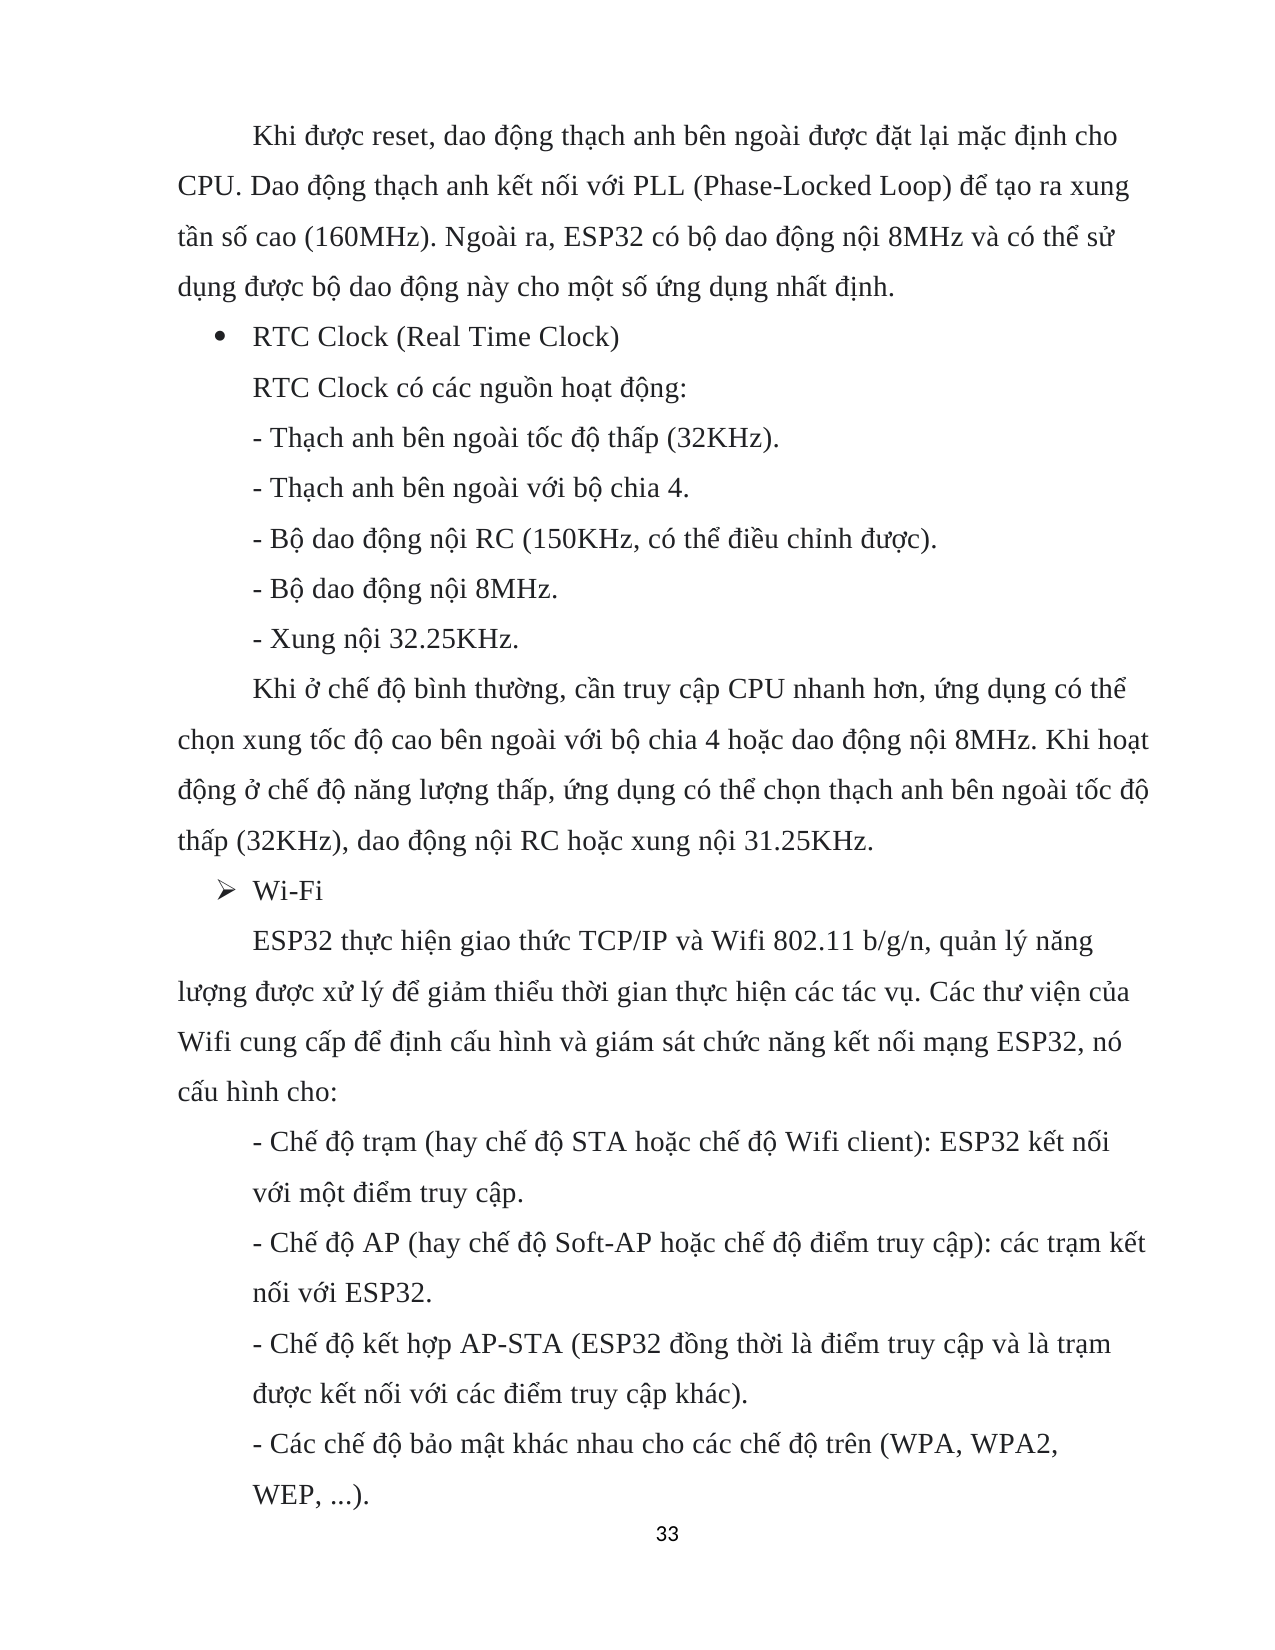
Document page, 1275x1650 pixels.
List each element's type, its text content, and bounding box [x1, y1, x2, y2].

text - Thạch anh bên ngoài với bộ chia 4. [252, 470, 1157, 504]
text - Thạch anh bên ngoài tốc độ thấp (32KHz). [252, 420, 1157, 454]
text - Chế độ AP (hay chế độ Soft-AP hoặc chế độ điểm truy cập): các trạm kết nối với ESP32. [252, 1225, 1157, 1309]
text - Các chế độ bảo mật khác nhau cho các chế độ trên (WPA, WPA2, WEP, ...). [252, 1426, 1157, 1510]
text RTC Clock có các nguồn hoạt động: [177, 370, 1157, 403]
text - Xung nội 32.25KHz. [252, 621, 1157, 655]
text - Chế độ trạm (hay chế độ STA hoặc chế độ Wifi client): ESP32 kết nối với một điểm truy cập. [252, 1124, 1157, 1208]
list RTC Clock (Real Time Clock) [215, 319, 1157, 353]
text Khi được reset, dao động thạch anh bên ngoài được đặt lại mặc định cho CPU. Dao động thạch anh kết nối với PLL (Phase-Locked Loop) để tạo ra xung tần số cao (160MHz). Ngoài ra, ESP32 có bộ dao động nội 8MHz và có thể sử dụng được bộ dao động này cho một số ứng dụng nhất định. [177, 118, 1157, 303]
list Wi-Fi [215, 873, 1157, 907]
text - Bộ dao động nội RC (150KHz, có thể điều chỉnh được). [252, 521, 1157, 554]
text - Chế độ kết hợp AP-STA (ESP32 đồng thời là điểm truy cập và là trạm được kết nối với các điểm truy cập khác). [252, 1326, 1157, 1410]
text ESP32 thực hiện giao thức TCP/IP và Wifi 802.11 b/g/n, quản lý năng lượng được xử lý để giảm thiểu thời gian thực hiện các tác vụ. Các thư viện của Wifi cung cấp để định cấu hình và giám sát chức năng kết nối mạng ESP32, nó cấu hình cho: [177, 923, 1157, 1108]
text Khi ở chế độ bình thường, cần truy cập CPU nhanh hơn, ứng dụng có thể chọn xung tốc độ cao bên ngoài với bộ chia 4 hoặc dao động nội 8MHz. Khi hoạt động ở chế độ năng lượng thấp, ứng dụng có thể chọn thạch anh bên ngoài tốc độ thấp (32KHz), dao động nội RC hoặc xung nội 31.25KHz. [177, 672, 1157, 856]
text - Bộ dao động nội 8MHz. [252, 571, 1157, 604]
